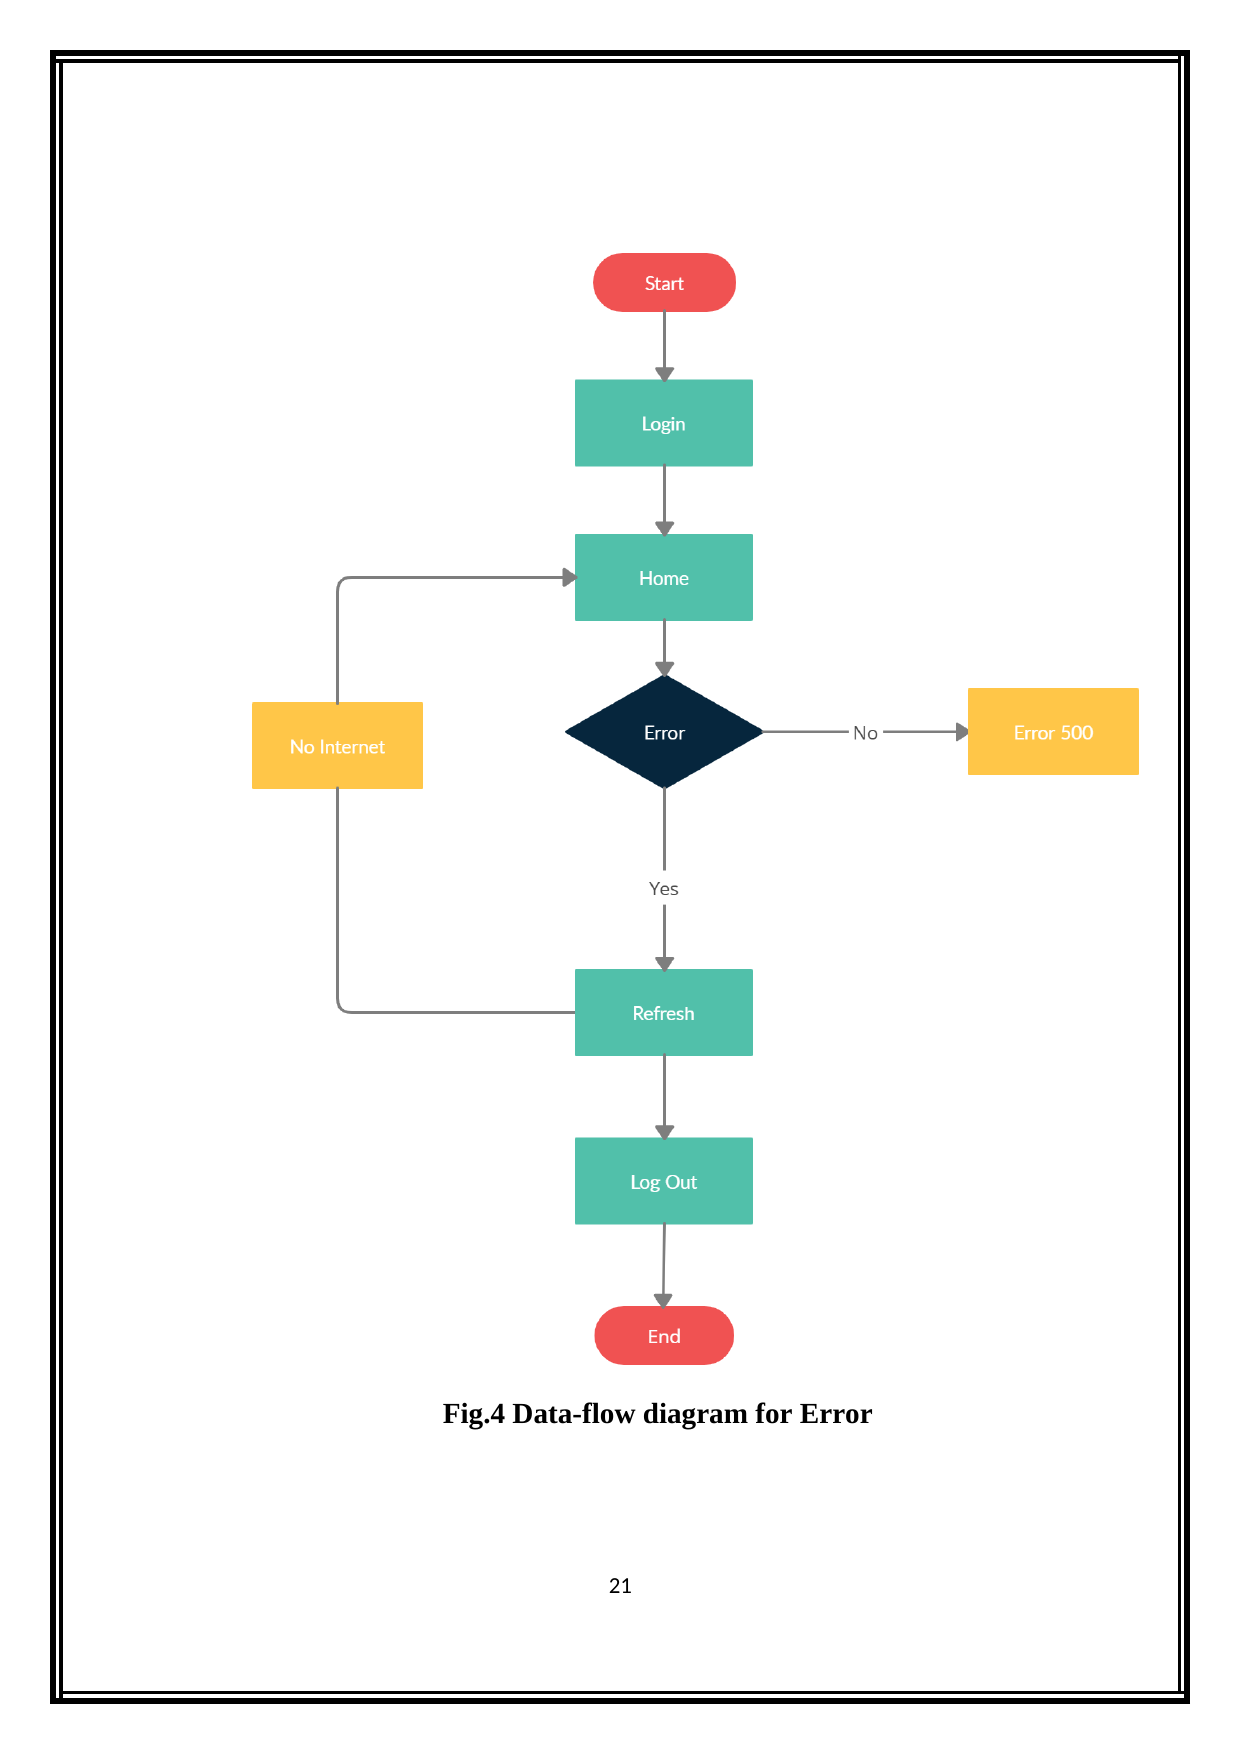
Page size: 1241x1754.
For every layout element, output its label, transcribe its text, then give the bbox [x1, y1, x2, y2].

picture [225, 227, 1166, 1392]
list Fig.4 Data-flow diagram for Error [225, 1396, 1090, 1429]
